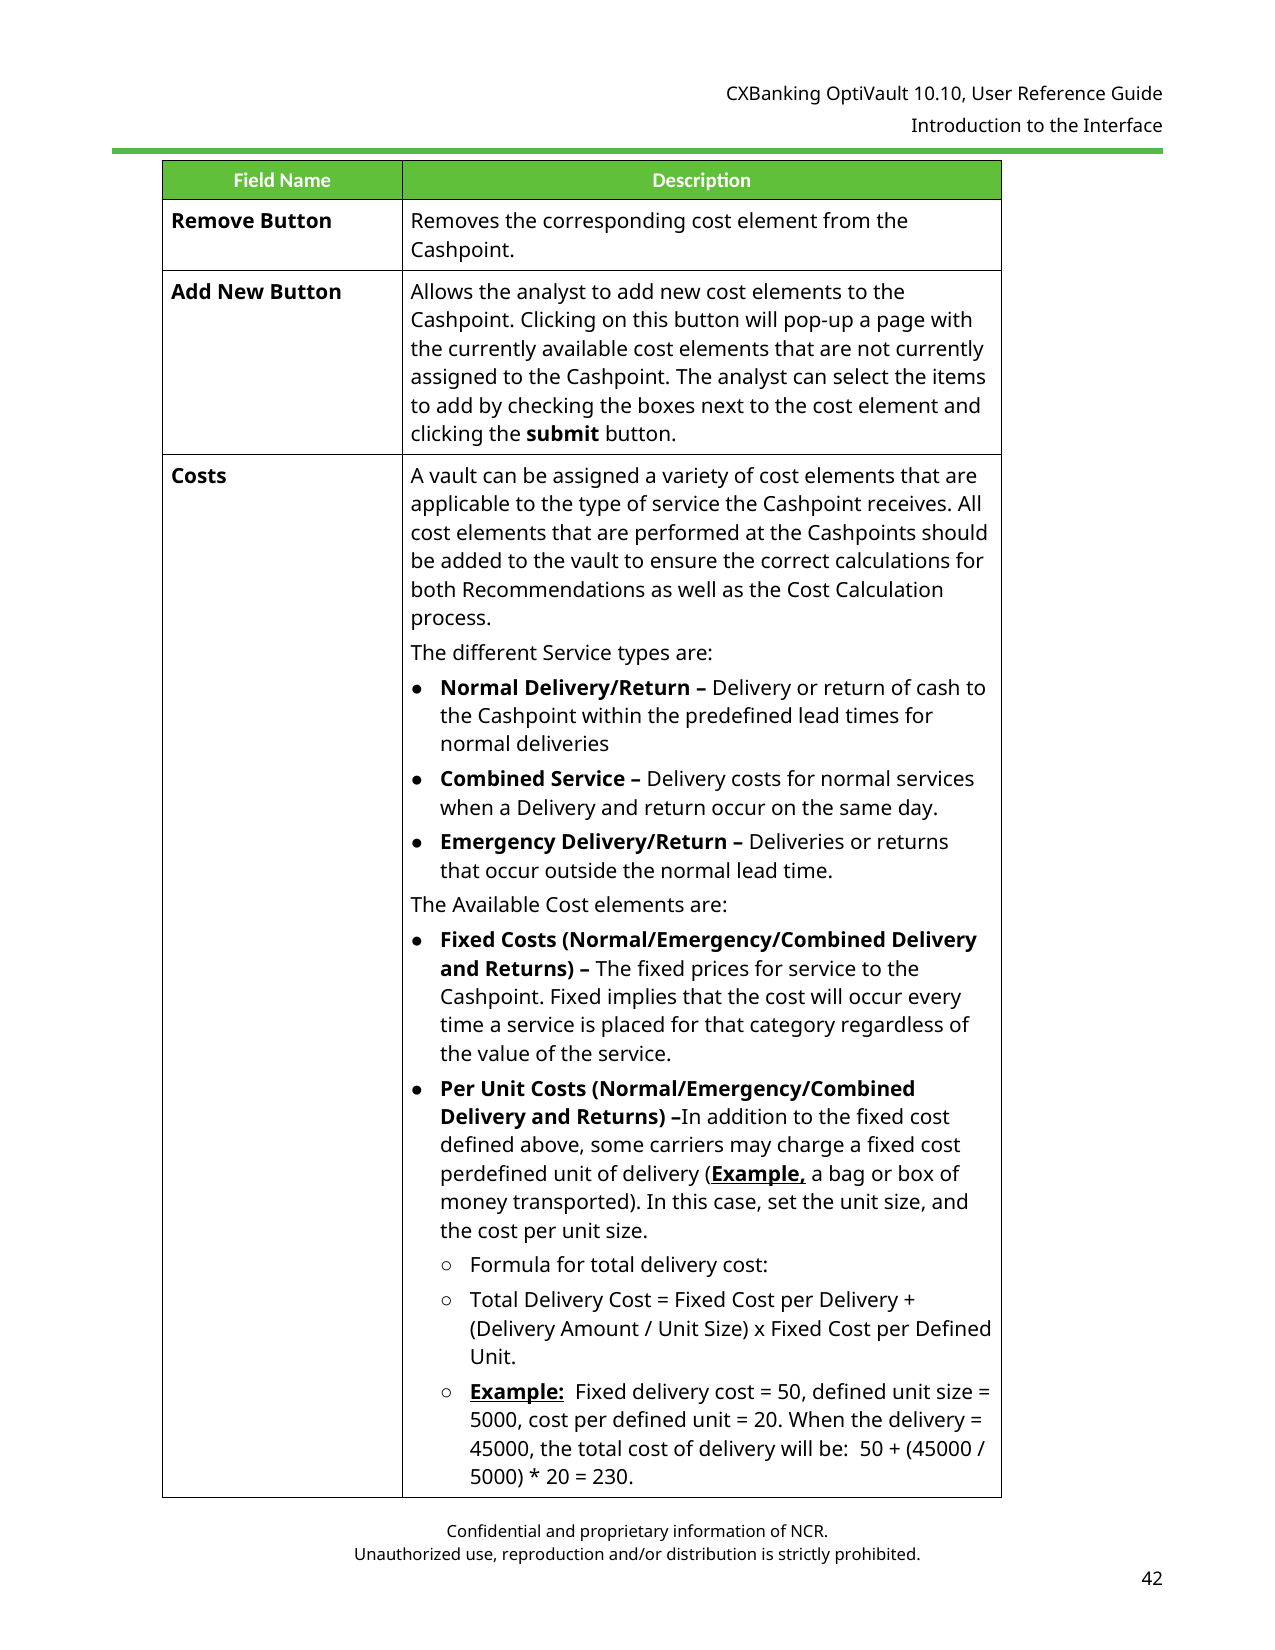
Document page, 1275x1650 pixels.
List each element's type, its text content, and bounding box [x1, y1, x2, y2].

table_header Description [403, 161, 1001, 199]
table_cell Allows the analyst to add new cost elements to the Cashpoint. Clicking on this button will pop-up a page with the currently available cost elements that are not currently assigned to the Cashpoint. The analyst can select the items to add by checking the boxes next to the cost element and clicking the submit button. [403, 271, 1001, 454]
table_cell Add New Button [163, 271, 402, 454]
table_cell Remove Button [163, 200, 402, 270]
table_cell Costs [163, 455, 402, 1497]
table_header Field Name [163, 161, 402, 199]
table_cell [403, 455, 1001, 1497]
table_cell Removes the corresponding cost element from the Cashpoint. [403, 200, 1001, 270]
